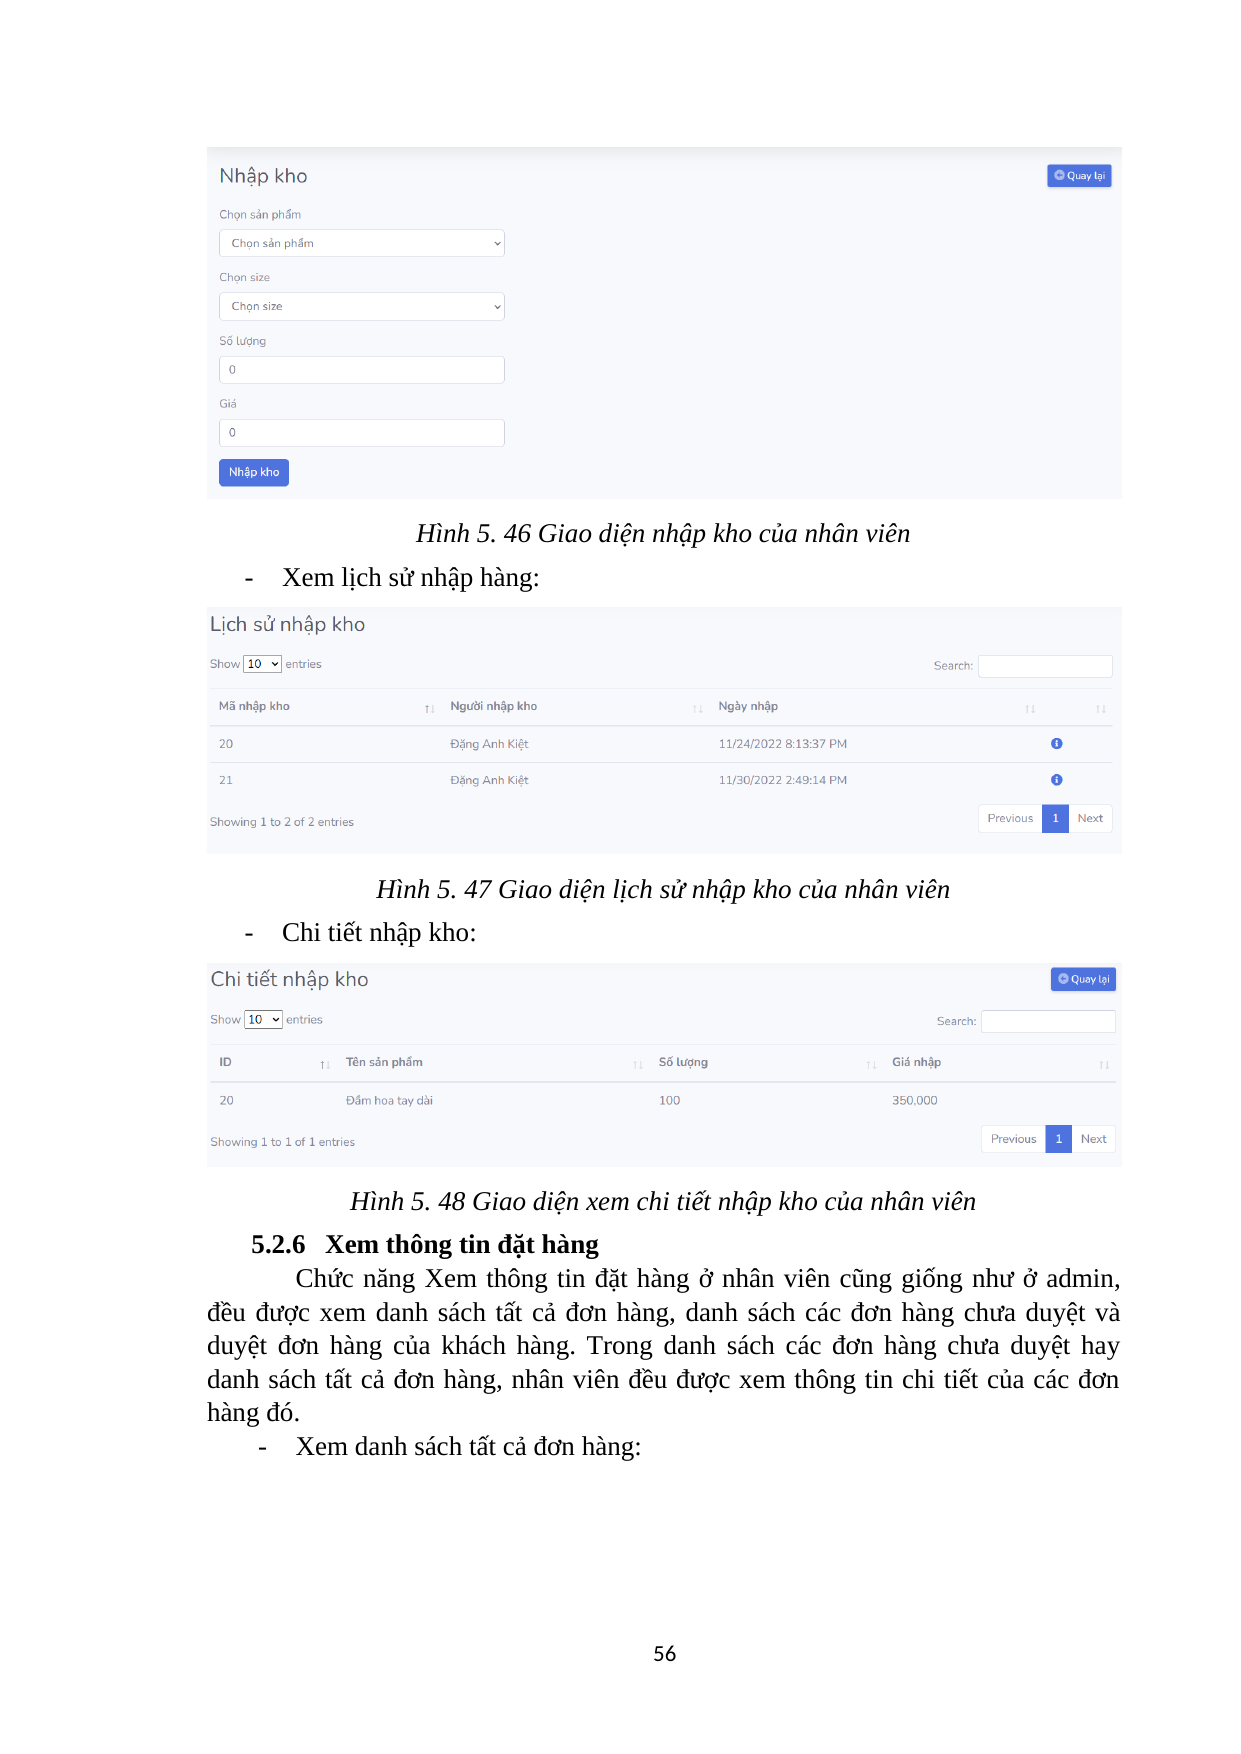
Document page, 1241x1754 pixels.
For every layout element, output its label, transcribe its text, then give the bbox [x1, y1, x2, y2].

list Chi tiết nhập kho: [244, 916, 1122, 947]
text Hình 5. 47 Giao diện lịch sử nhập kho của nhân viên [207, 873, 1122, 904]
list Xem thông tin đặt hàng [251, 1229, 1122, 1260]
list Chức năng Xem thông tin đặt hàng ở nhân viên cũng giống như ở admin, đều được xem danh sách tất cả đơn hàng, danh sách các đơn hàng chưa duyệt và duyệt đơn hàng của khách hàng. Trong danh sách các đơn hàng chưa duyệt hay danh sách tất cả đơn hàng, nhân viên đều được xem thông tin chi tiết của các đơn hàng đó. [207, 1262, 1122, 1427]
text Hình 5. 48 Giao diện xem chi tiết nhập kho của nhân viên [207, 1185, 1122, 1216]
picture [206, 607, 1123, 854]
list Xem danh sách tất cả đơn hàng: [258, 1430, 1122, 1461]
text Hình 5. 46 Giao diện nhập kho của nhân viên [207, 517, 1122, 548]
picture [206, 147, 1123, 499]
picture [206, 963, 1123, 1167]
list Xem lịch sử nhập hàng: [244, 561, 1122, 592]
